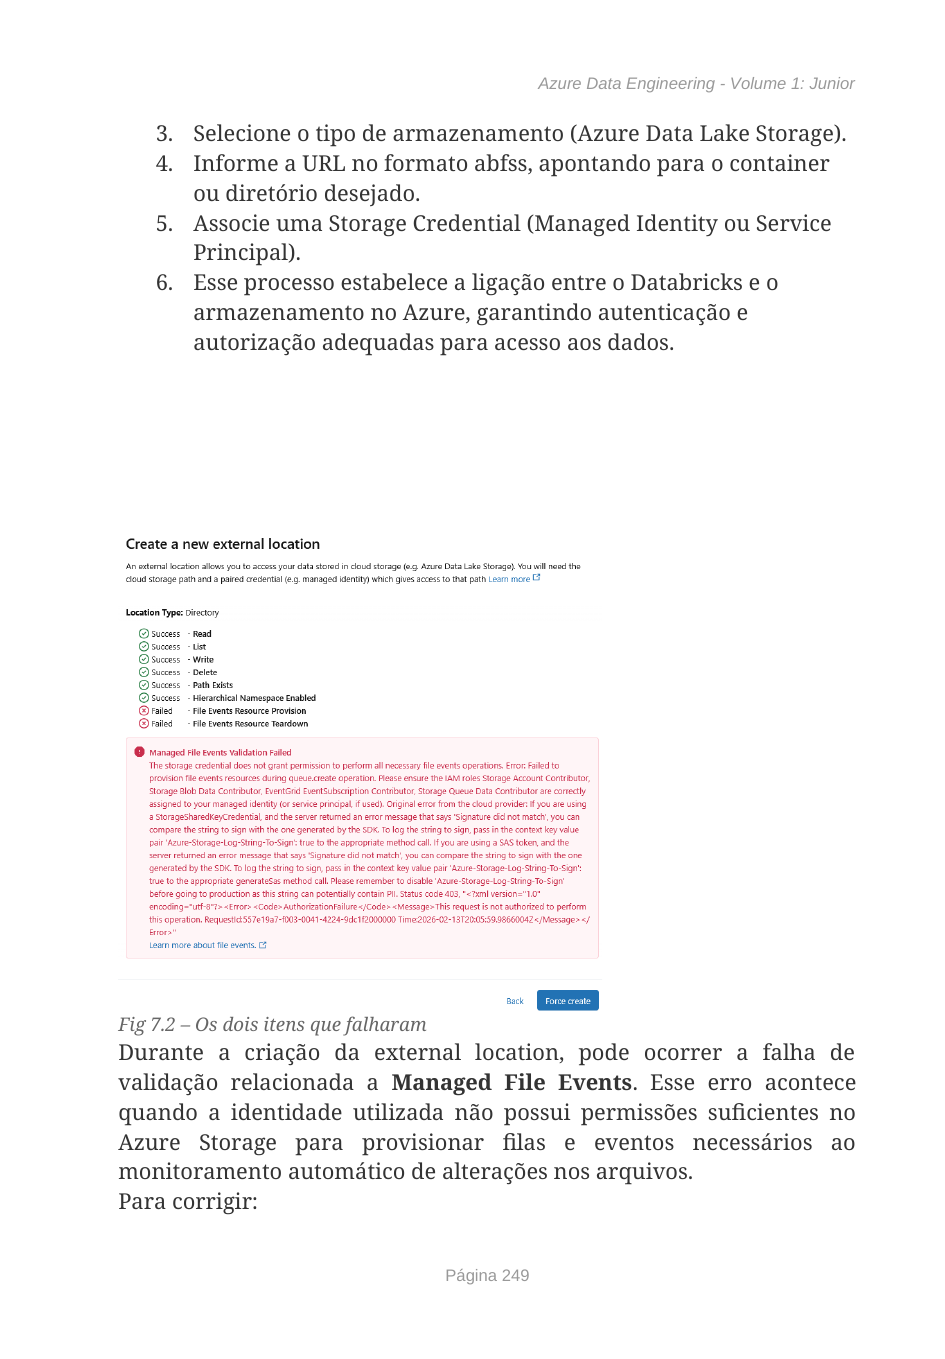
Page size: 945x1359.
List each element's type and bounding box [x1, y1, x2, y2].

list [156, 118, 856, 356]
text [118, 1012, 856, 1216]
picture [118, 533, 603, 1012]
